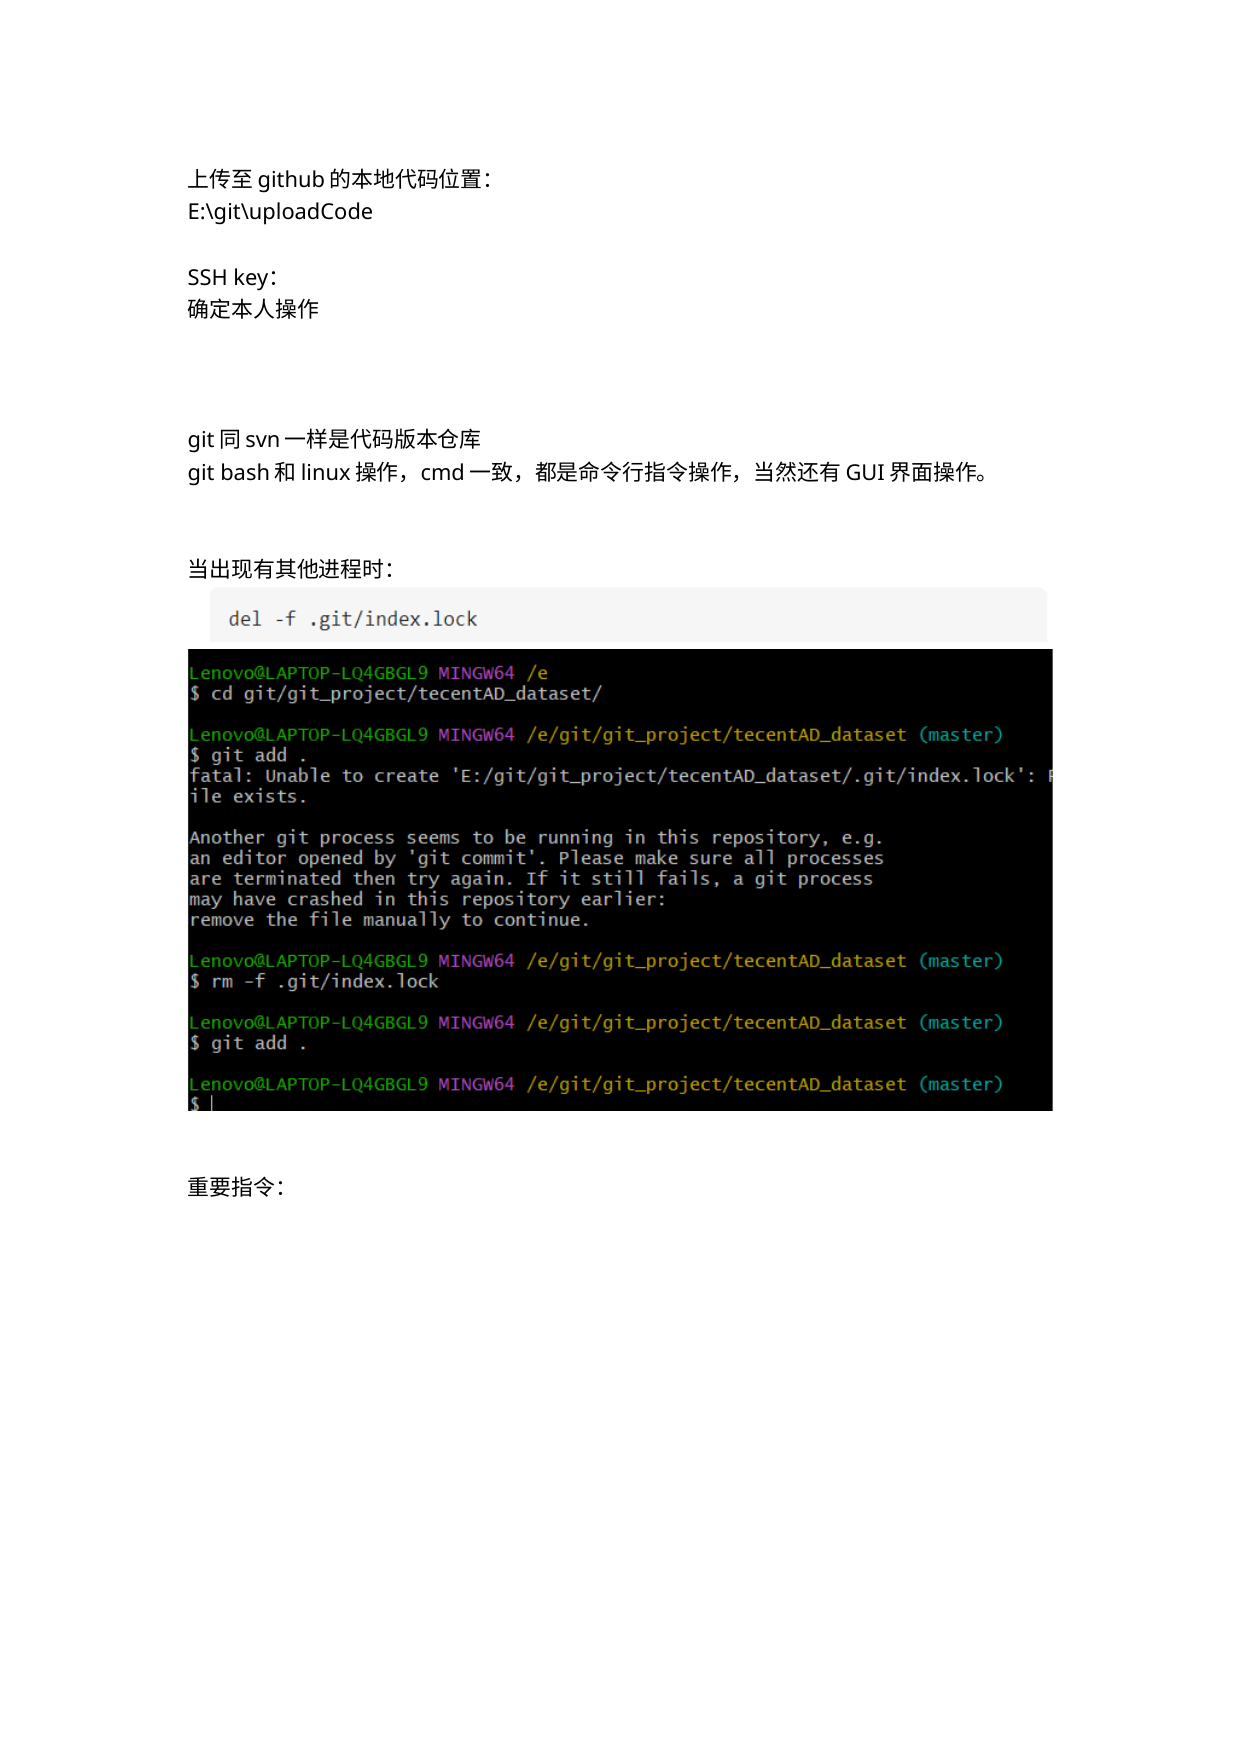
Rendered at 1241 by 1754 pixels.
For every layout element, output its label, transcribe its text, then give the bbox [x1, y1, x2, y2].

text 确定本人操作 [187, 292, 1053, 324]
picture [187, 649, 1053, 1111]
text git bash和linux操作，cmd一致，都是命令行指令操作，当然还有GUI界面操作。 [187, 454, 1053, 487]
text SSH key： [187, 259, 1053, 292]
picture [187, 584, 1053, 642]
text 重要指令： [187, 1169, 1053, 1202]
text E:\git\uploadCode [187, 194, 1053, 227]
text 上传至github的本地代码位置： [187, 162, 1053, 194]
text git同svn一样是代码版本仓库 [187, 422, 1053, 454]
text 当出现有其他进程时： [187, 552, 1053, 584]
